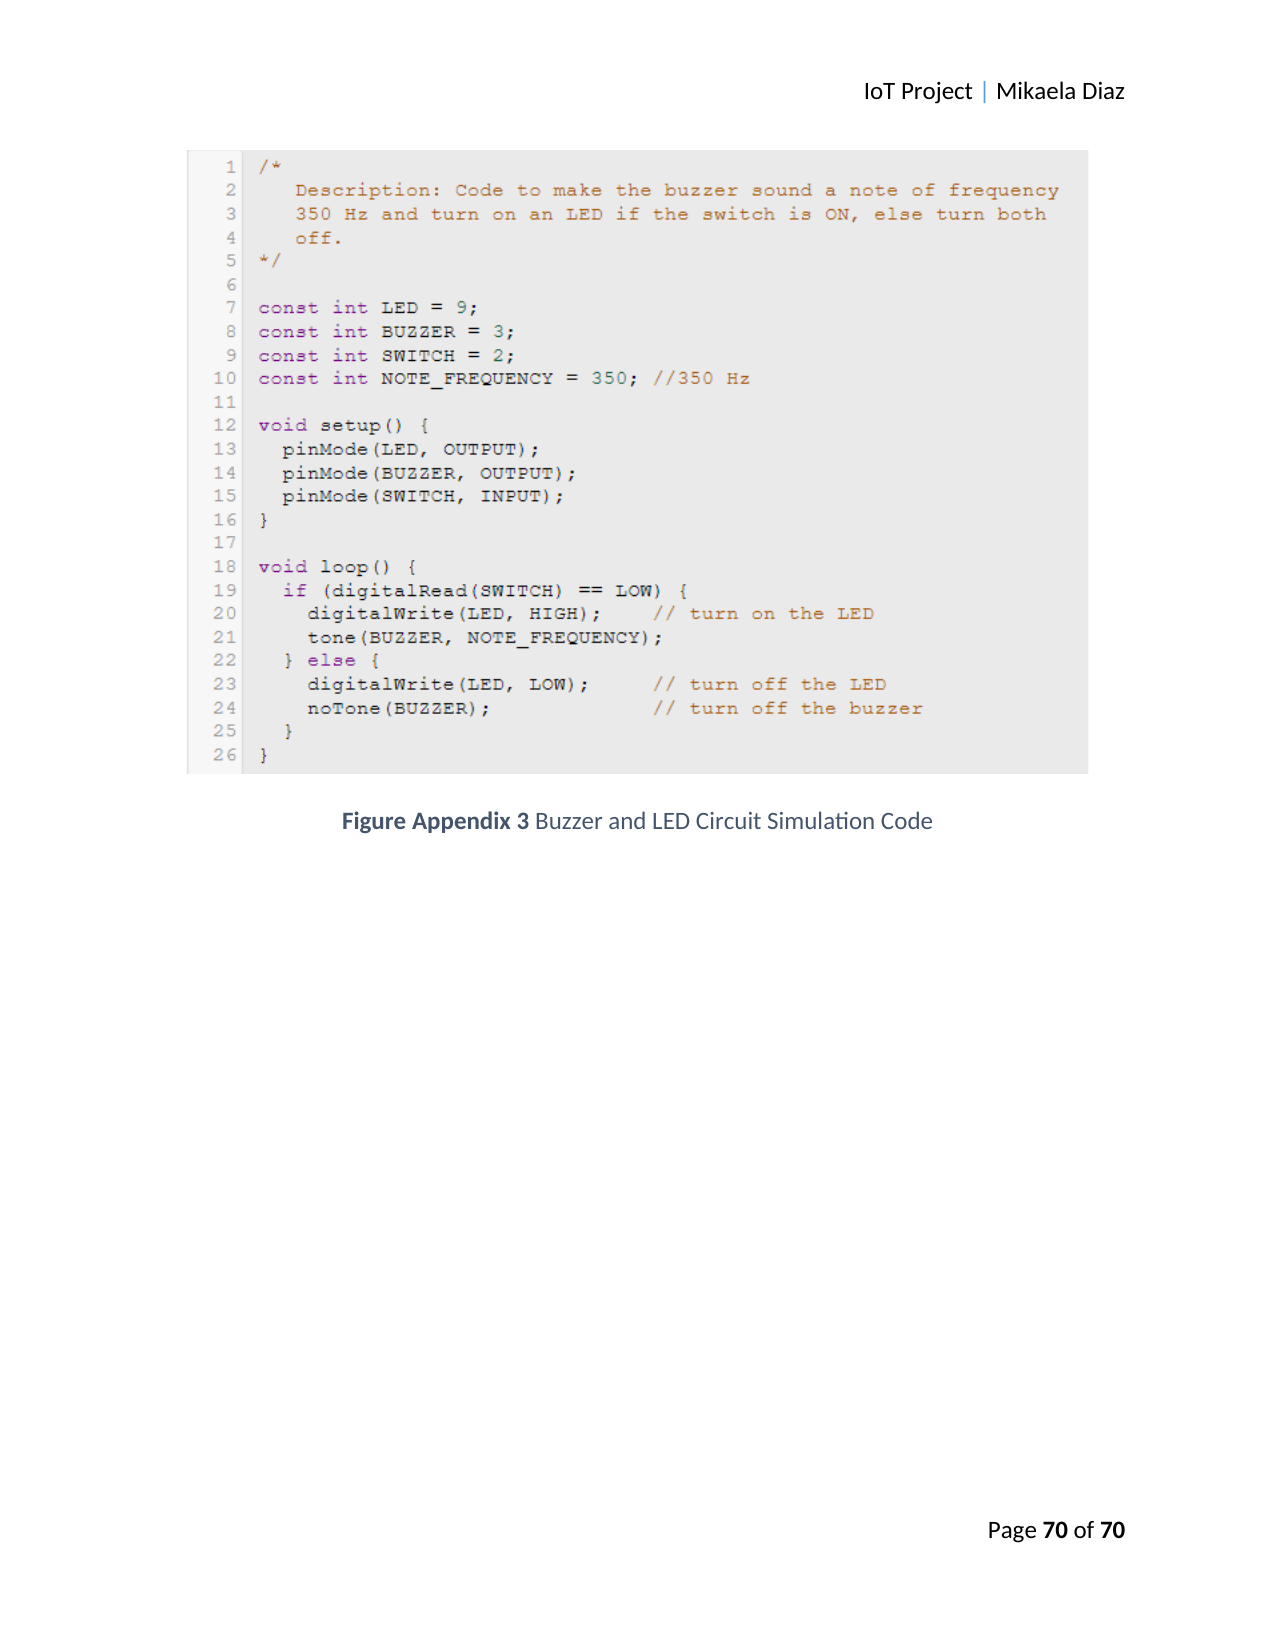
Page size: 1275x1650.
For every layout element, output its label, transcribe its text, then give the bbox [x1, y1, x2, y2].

picture [186, 150, 1089, 774]
text Figure Appendix 3 Buzzer and LED Circuit Simulation Code [150, 805, 1125, 836]
